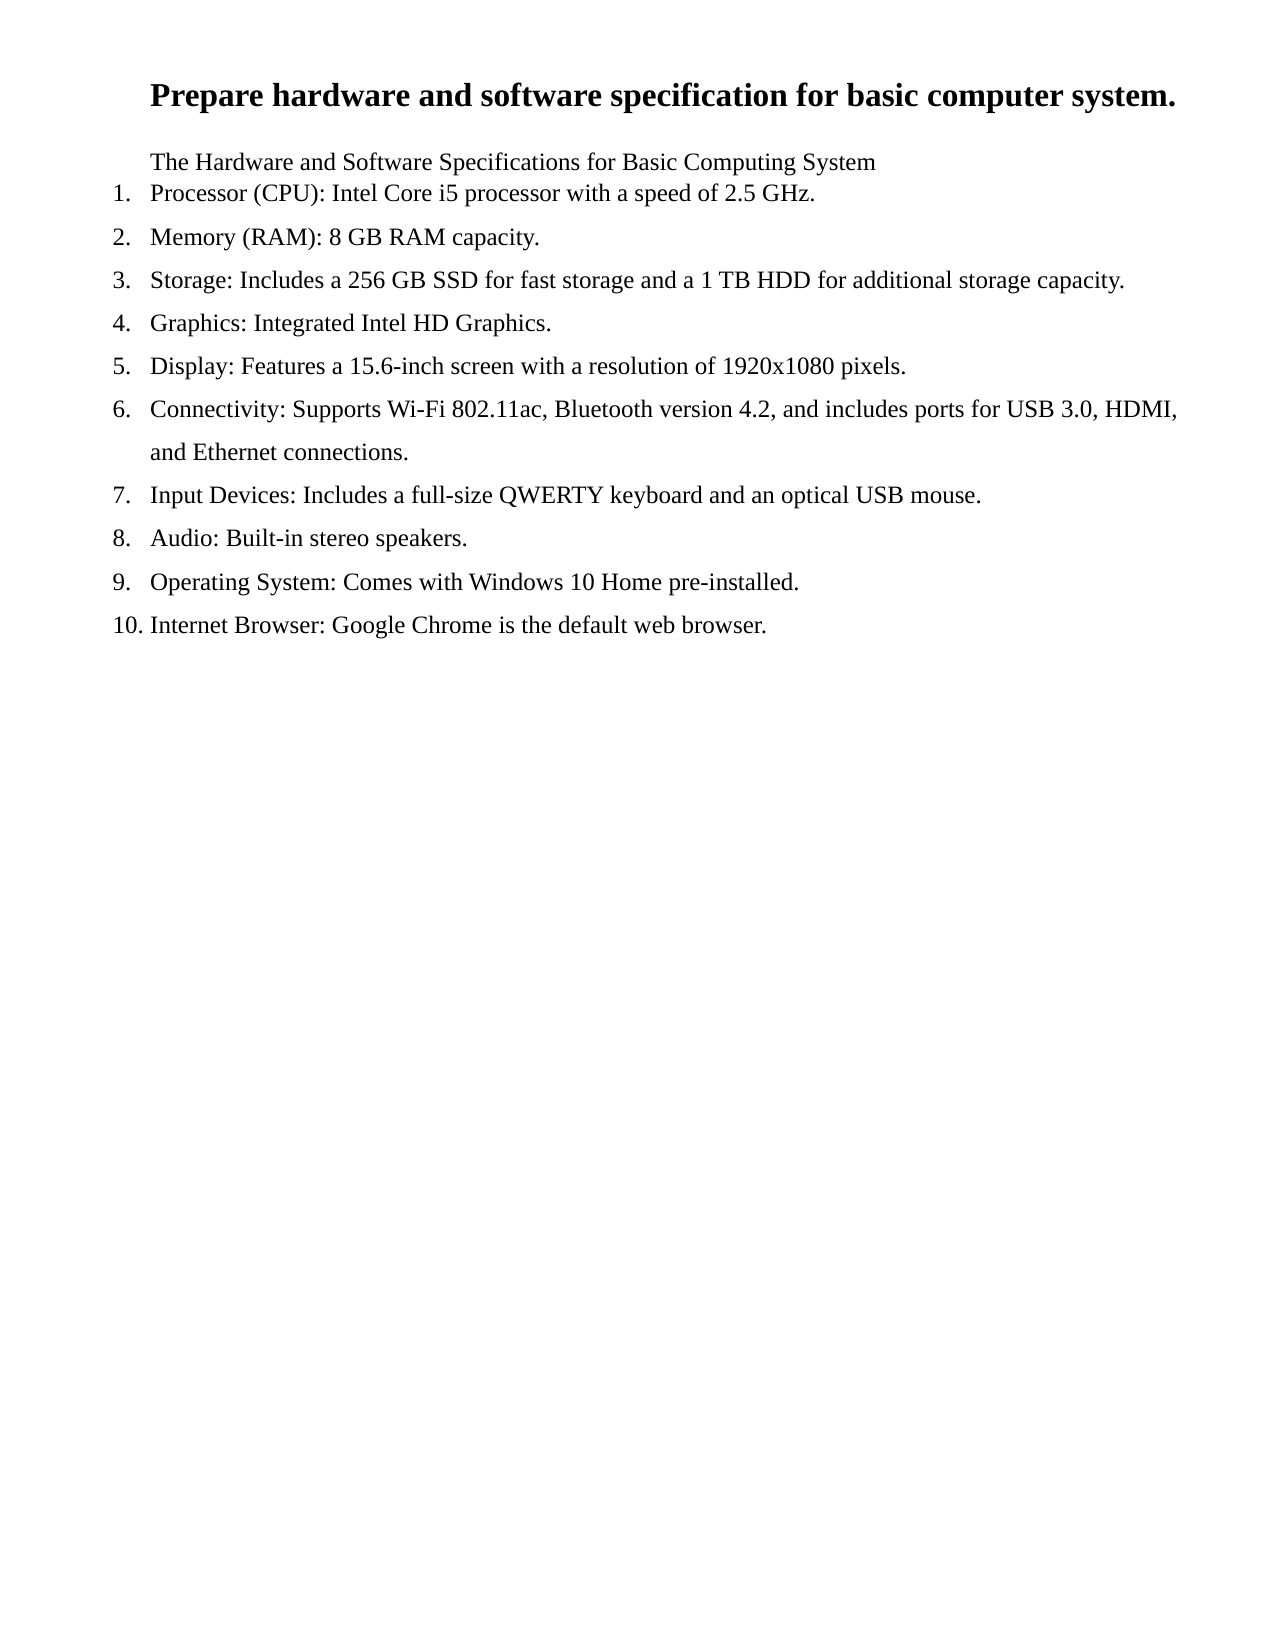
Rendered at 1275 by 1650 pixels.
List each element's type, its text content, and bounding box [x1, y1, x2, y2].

list Connectivity: Supports Wi-Fi 802.11ac, Bluetooth version 4.2, and includes ports for USB 3.0, HDMI, and Ethernet connections. [112, 394, 1200, 466]
list Display: Features a 15.6-inch screen with a resolution of 1920x1080 pixels. [112, 351, 1200, 380]
list Prepare hardware and software specification for basic computer system. [150, 75, 1200, 113]
list Audio: Built-in stereo speakers. [112, 523, 1200, 552]
list Storage: Includes a 256 GB SSD for fast storage and a 1 TB HDD for additional storage capacity. [112, 265, 1200, 293]
list Processor (CPU): Intel Core i5 processor with a speed of 2.5 GHz. [112, 178, 1200, 207]
list Input Devices: Includes a full-size QWERTY keyboard and an optical USB mouse. [112, 480, 1200, 509]
list Memory (RAM): 8 GB RAM capacity. [112, 222, 1200, 250]
list Operating System: Comes with Windows 10 Home pre-installed. [112, 567, 1200, 595]
list Internet Browser: Google Chrome is the default web browser. [112, 610, 1200, 638]
list Graphics: Integrated Intel HD Graphics. [112, 308, 1200, 337]
list The Hardware and Software Specifications for Basic Computing System [150, 147, 1200, 176]
